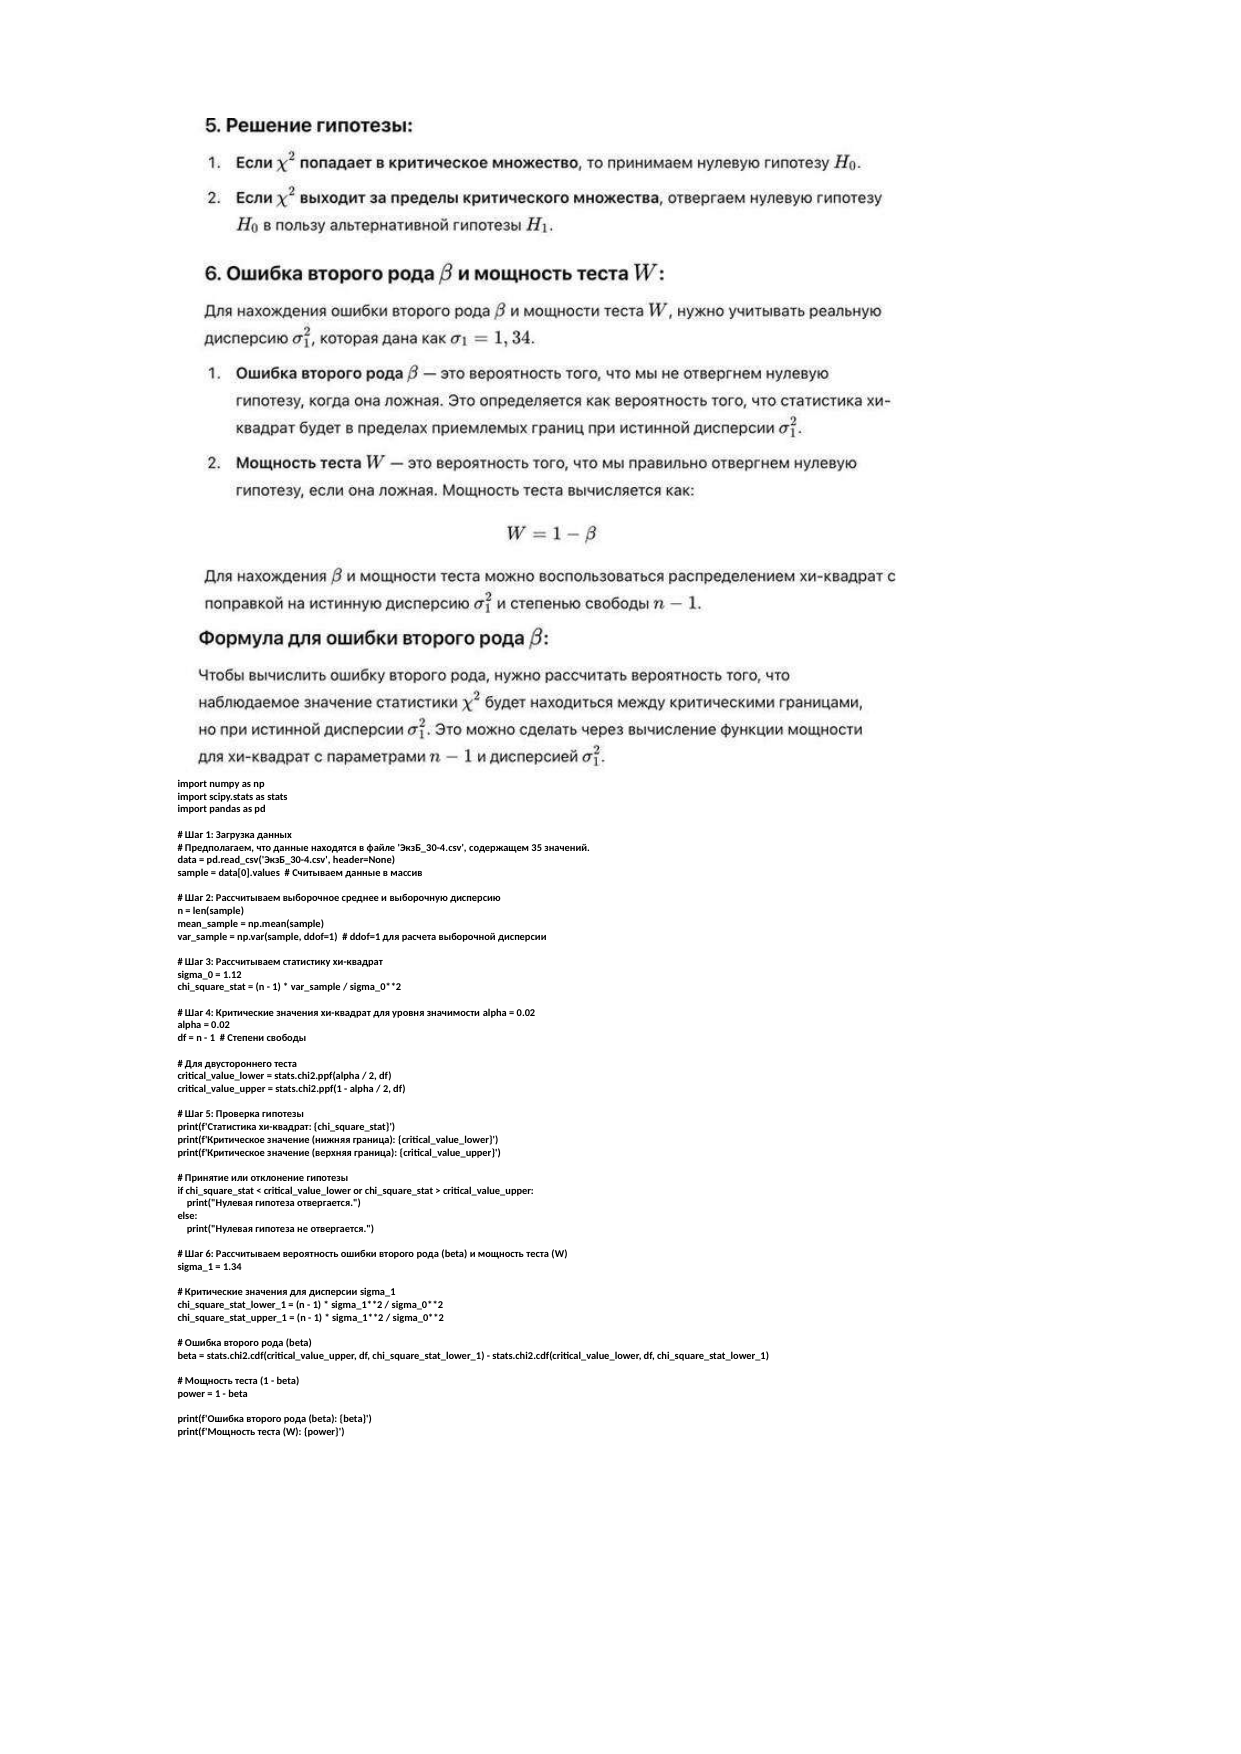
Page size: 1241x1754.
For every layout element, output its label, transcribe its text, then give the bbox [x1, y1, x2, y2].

text print(f'Мощность теста (W): {power}') [177, 1425, 1152, 1438]
text # Шаг 4: Критические значения хи-квадрат для уровня значимости alpha = 0.02 [177, 1006, 1152, 1019]
text # Шаг 6: Рассчитываем вероятность ошибки второго рода (beta) и мощность теста (W) [177, 1247, 1152, 1260]
text # Шаг 3: Рассчитываем статистику хи-квадрат [177, 955, 1152, 968]
text else: [177, 1209, 1152, 1222]
text df = n - 1 # Степени свободы [177, 1031, 1152, 1044]
text print("Нулевая гипотеза не отвергается.") [177, 1222, 1152, 1235]
text if chi_square_stat < critical_value_lower or chi_square_stat > critical_value_upper: [177, 1184, 1152, 1197]
text n = len(sample) [177, 904, 1152, 917]
text sample = data[0].values # Считываем данные в массив [177, 866, 1152, 879]
text beta = stats.chi2.cdf(critical_value_upper, df, chi_square_stat_lower_1) - stats.chi2.cdf(critical_value_lower, df, chi_square_stat_lower_1) [177, 1349, 1152, 1362]
text # Шаг 1: Загрузка данных [177, 828, 1152, 841]
text print(f'Статистика хи-квадрат: {chi_square_stat}') [177, 1120, 1152, 1133]
text # Ошибка второго рода (beta) [177, 1336, 1152, 1349]
text critical_value_lower = stats.chi2.ppf(alpha / 2, df) [177, 1069, 1152, 1082]
text print(f'Критическое значение (нижняя граница): {critical_value_lower}') [177, 1133, 1152, 1146]
text sigma_0 = 1.12 [177, 968, 1152, 981]
text power = 1 - beta [177, 1387, 1152, 1400]
text chi_square_stat_upper_1 = (n - 1) * sigma_1**2 / sigma_0**2 [177, 1311, 1152, 1324]
text mean_sample = np.mean(sample) [177, 917, 1152, 930]
text # Мощность теста (1 - beta) [177, 1374, 1152, 1387]
text data = pd.read_csv('ЭкзБ_30-4.csv', header=None) [177, 853, 1152, 866]
text import scipy.stats as stats [177, 790, 1152, 803]
text import numpy as np [177, 777, 1152, 790]
picture [177, 118, 896, 778]
text critical_value_upper = stats.chi2.ppf(1 - alpha / 2, df) [177, 1082, 1152, 1095]
text sigma_1 = 1.34 [177, 1260, 1152, 1273]
text chi_square_stat_lower_1 = (n - 1) * sigma_1**2 / sigma_0**2 [177, 1298, 1152, 1311]
text # Принятие или отклонение гипотезы [177, 1171, 1152, 1184]
